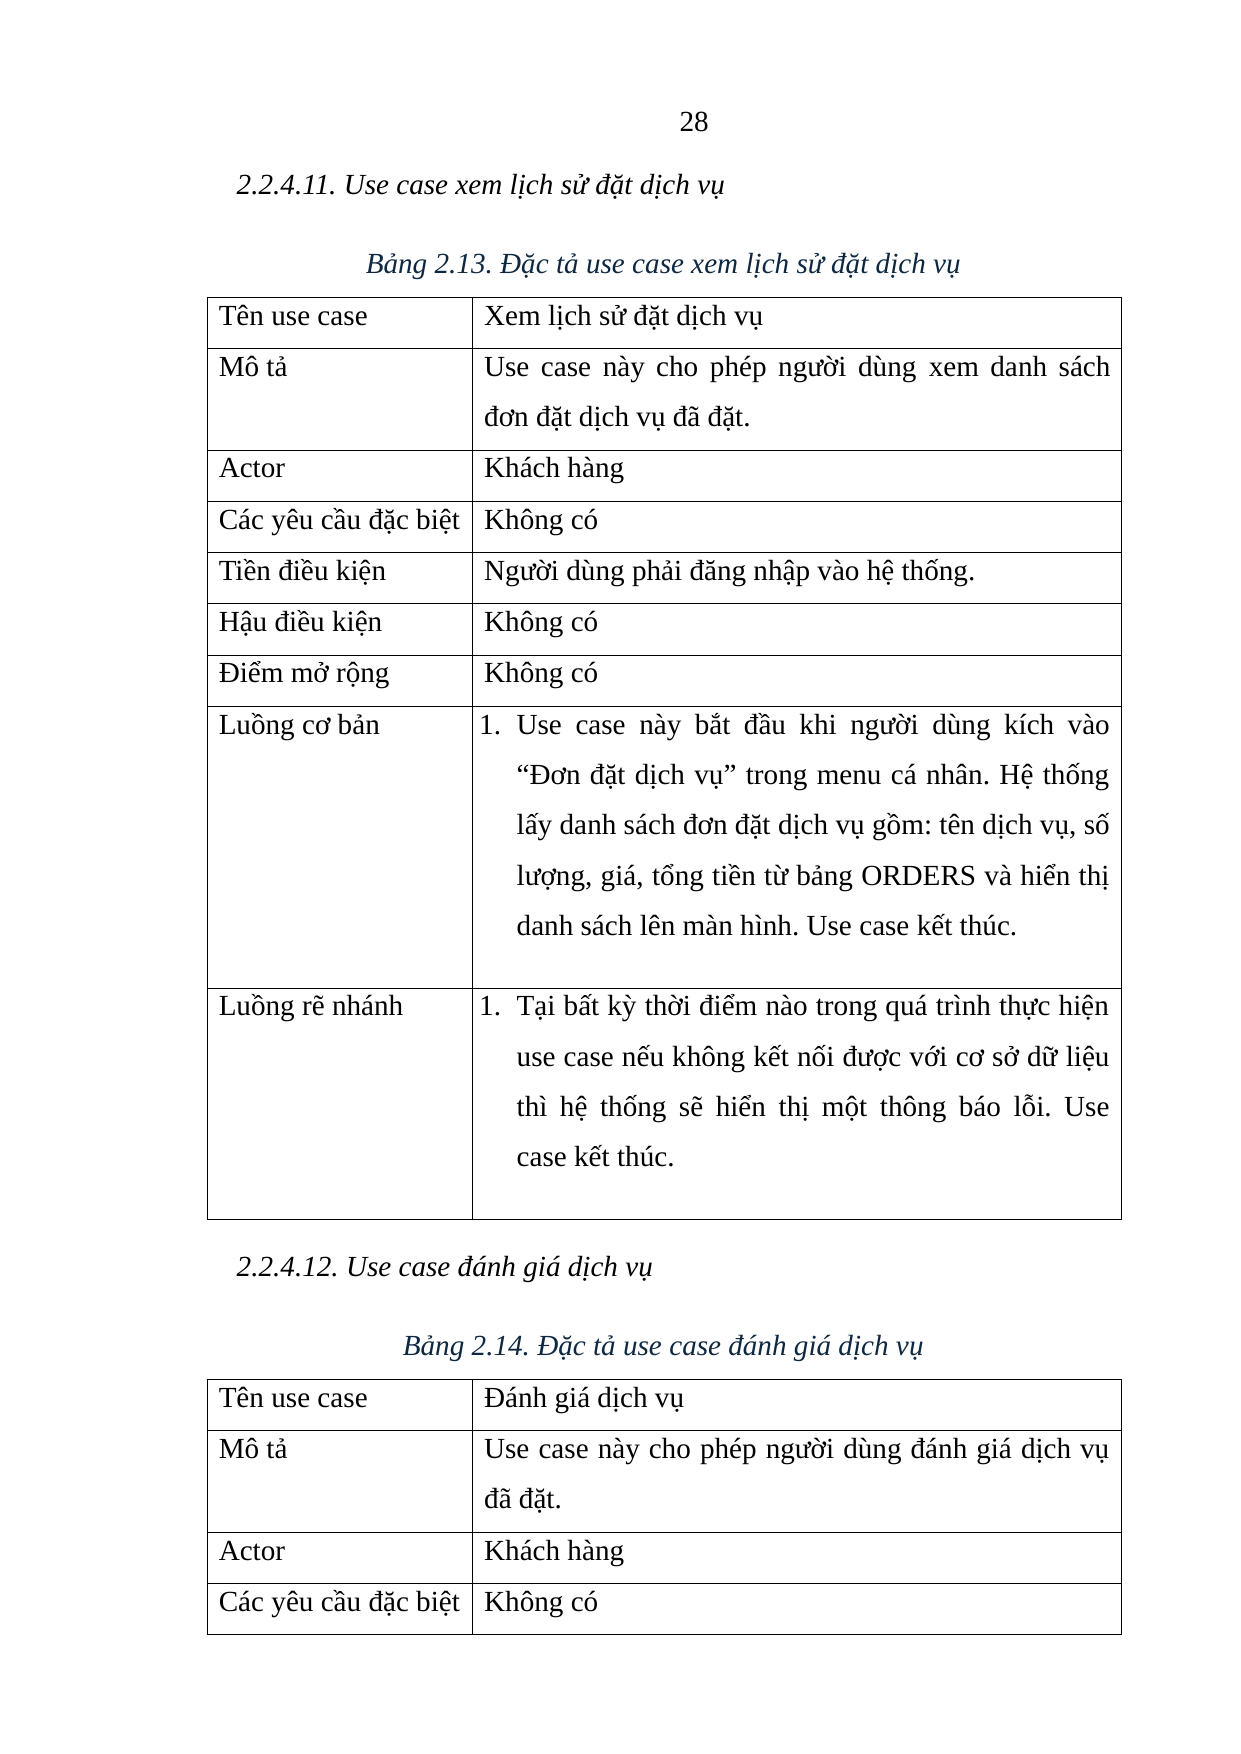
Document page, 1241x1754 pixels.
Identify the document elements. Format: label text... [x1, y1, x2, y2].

table_cell Use case này cho phép người dùng đánh giá dịch vụ đã đặt. [473, 1431, 1121, 1532]
table_cell Tiền điều kiện [208, 553, 472, 603]
table_cell Mô tả [208, 349, 472, 449]
table_cell Điểm mở rộng [208, 656, 472, 706]
table_cell Không có [473, 604, 1121, 654]
table_cell Không có [473, 1584, 1121, 1634]
subtitle Use case đánh giá dịch vụ [207, 1249, 1122, 1282]
table_cell Actor [208, 1533, 472, 1583]
table_cell Actor [208, 451, 472, 501]
table_cell Người dùng phải đăng nhập vào hệ thống. [473, 553, 1121, 603]
table_cell Không có [473, 502, 1121, 552]
table_cell Mô tả [208, 1431, 472, 1532]
table_cell Các yêu cầu đặc biệt [208, 1584, 472, 1634]
table_cell Không có [473, 656, 1121, 706]
table_header Xem lịch sử đặt dịch vụ [473, 298, 1121, 348]
table_cell Khách hàng [473, 1533, 1121, 1583]
table_header Tên use case [208, 298, 472, 348]
table_cell Các yêu cầu đặc biệt [208, 502, 472, 552]
table_cell Luồng cơ bản [208, 707, 472, 987]
table_header Đánh giá dịch vụ [473, 1380, 1121, 1430]
table_header Tên use case [208, 1380, 472, 1430]
table_cell Hậu điều kiện [208, 604, 472, 654]
table_cell Use case này cho phép người dùng xem danh sách đơn đặt dịch vụ đã đặt. [473, 349, 1121, 449]
table_cell Luồng rẽ nhánh [208, 989, 472, 1219]
table_cell Khách hàng [473, 451, 1121, 501]
table_cell Use case này bắt đầu khi người dùng kích vào “Đơn đặt dịch vụ” trong menu cá nhân. Hệ thống lấy danh sách đơn đặt dịch vụ gồm: tên dịch vụ, số lượng, giá, tổng tiền từ bảng ORDERS và hiển thị danh sách lên màn hình. Use case kết thúc. [473, 707, 1121, 987]
table_cell Tại bất kỳ thời điểm nào trong quá trình thực hiện use case nếu không kết nối được với cơ sở dữ liệu thì hệ thống sẽ hiển thị một thông báo lỗi. Use case kết thúc. [473, 989, 1121, 1219]
subtitle Use case xem lịch sử đặt dịch vụ [207, 167, 1122, 200]
